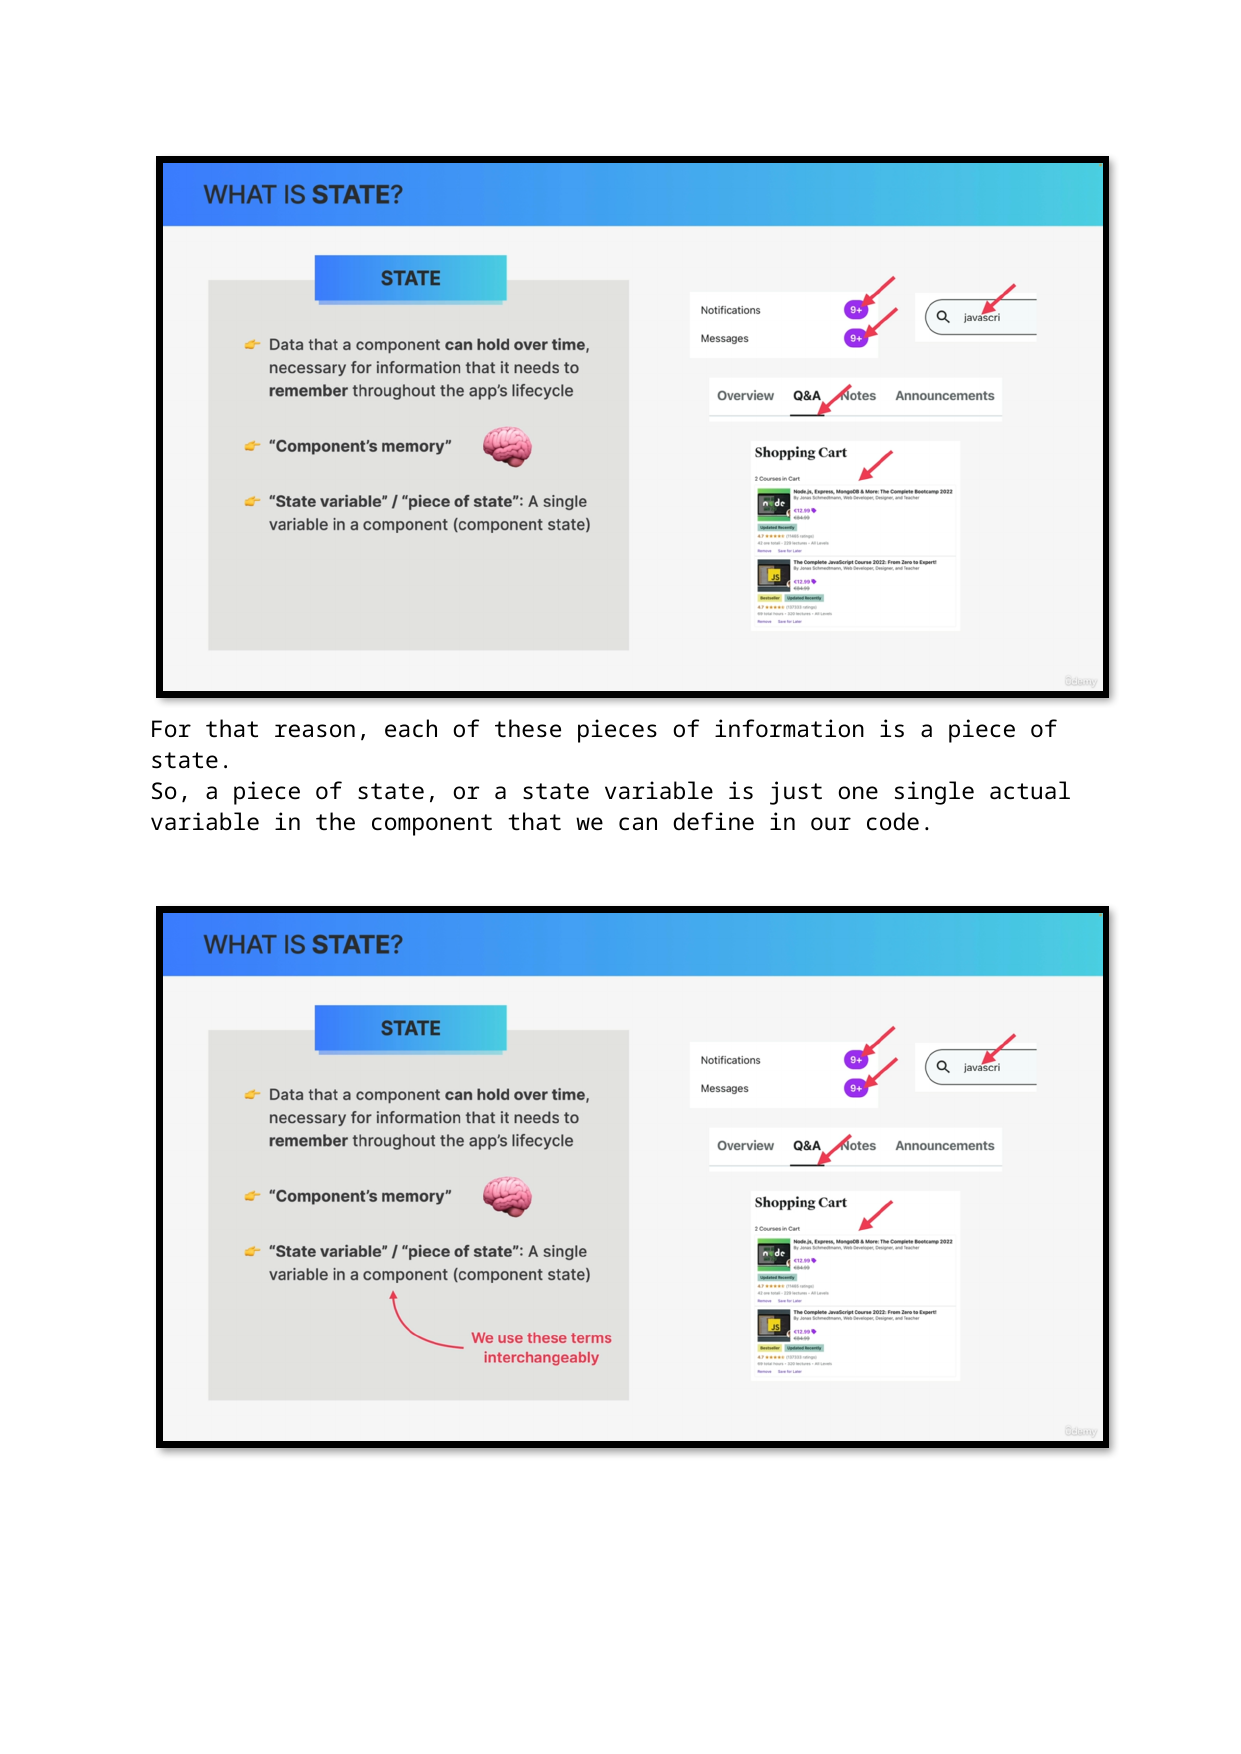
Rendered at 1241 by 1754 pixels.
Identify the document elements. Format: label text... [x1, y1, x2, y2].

picture [163, 913, 1103, 1441]
text For that reason, each of these pieces of information is a piece of state. [150, 713, 1090, 775]
text So, a piece of state, or a state variable is just one single actual variable in the component that we can define in our code. [150, 775, 1090, 838]
picture [163, 163, 1103, 691]
